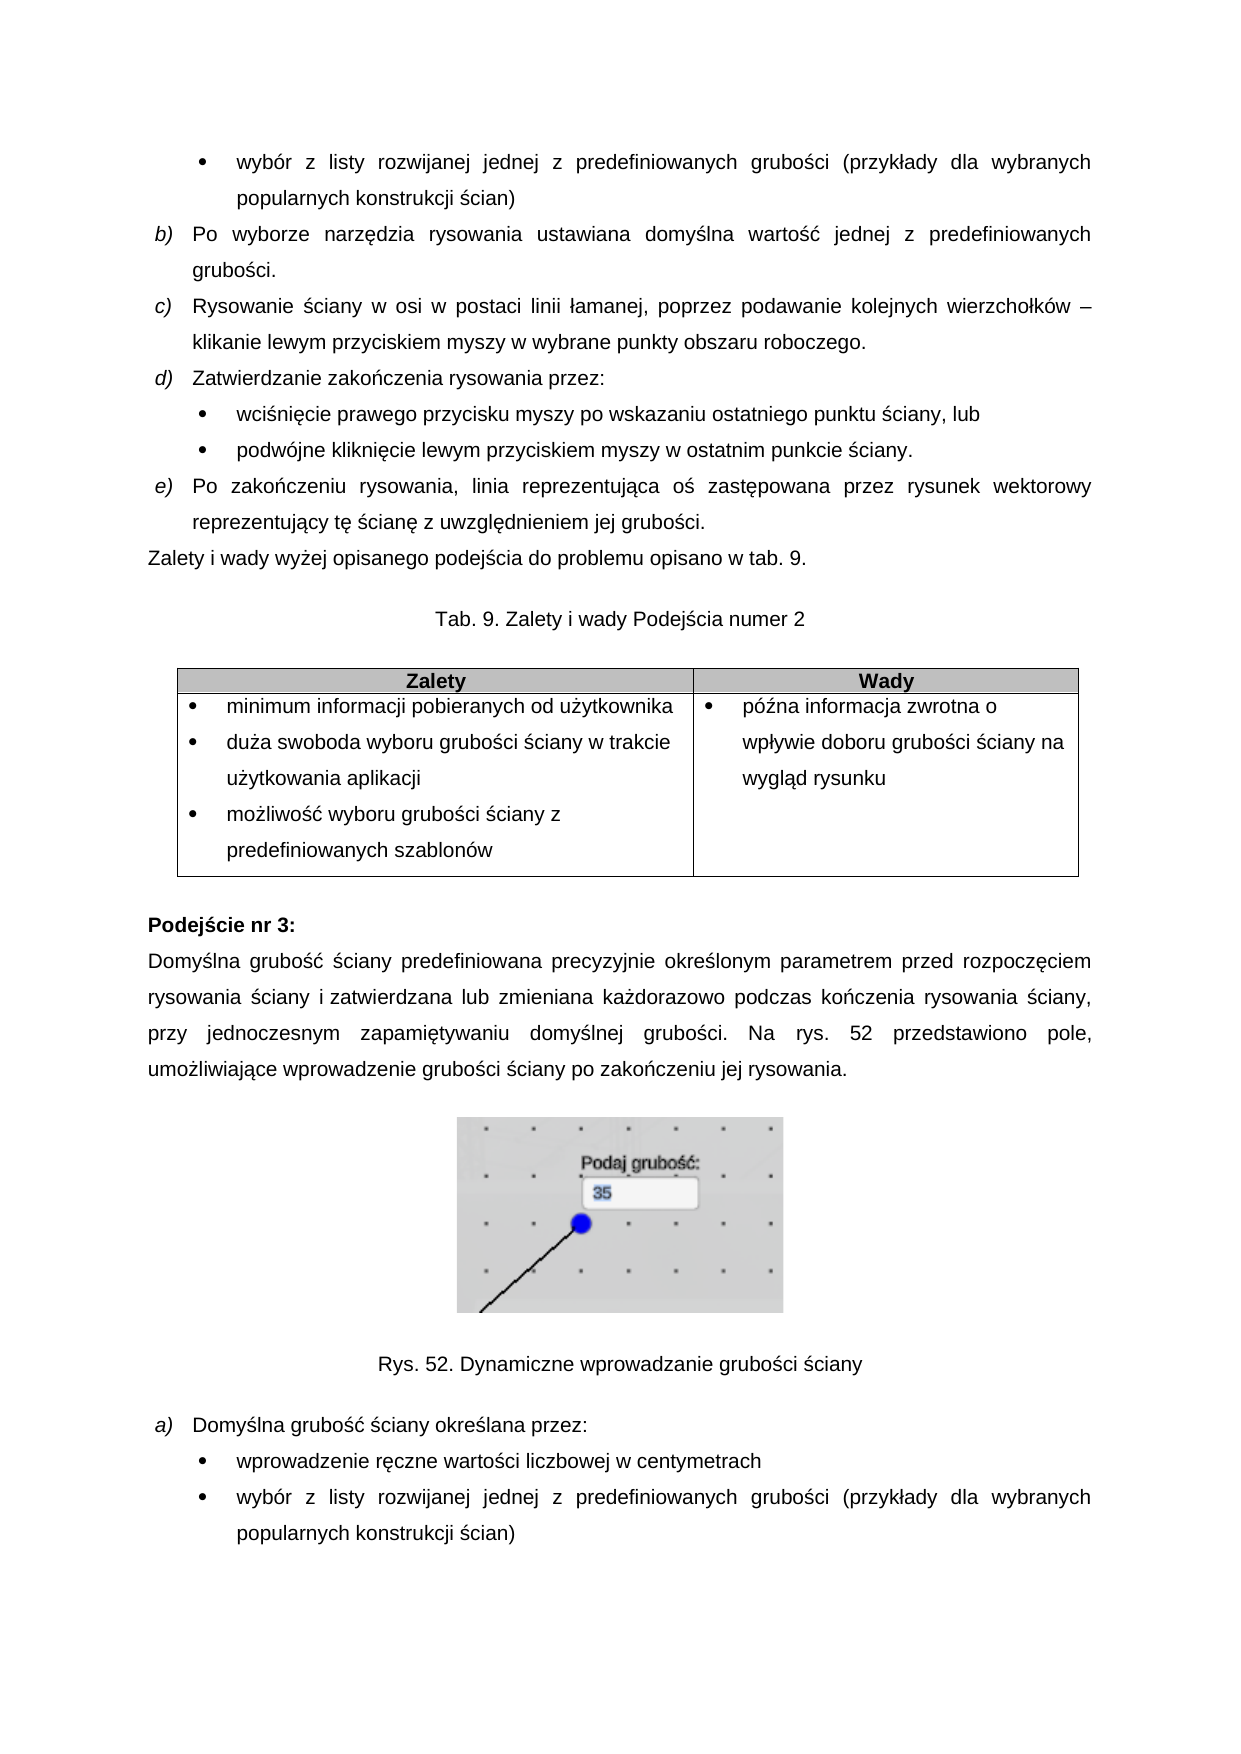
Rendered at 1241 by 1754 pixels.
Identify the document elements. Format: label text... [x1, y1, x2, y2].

picture [456, 1117, 784, 1313]
table_header Wady [694, 669, 1078, 692]
list Zatwierdzanie zakończenia rysowania przez: [154, 366, 1092, 390]
list podwójne kliknięcie lewym przyciskiem myszy w ostatnim punkcie ściany. [199, 438, 1092, 462]
list wybór z listy rozwijanej jednej z predefiniowanych grubości (przykłady dla wybranych popularnych konstrukcji ścian) [199, 1485, 1092, 1545]
list wciśnięcie prawego przycisku myszy po wskazaniu ostatniego punktu ściany, lub [199, 402, 1092, 426]
list wprowadzenie ręczne wartości liczbowej w centymetrach [199, 1449, 1092, 1473]
table_cell minimum informacji pobieranych od użytkownika duża swoboda wyboru grubości ściany w trakcie użytkowania aplikacji możliwość wyboru grubości ściany z predefiniowanych szablonów [178, 694, 693, 876]
list Po wyborze narzędzia rysowania ustawiana domyślna wartość jednej z predefiniowanych grubości. [154, 222, 1092, 282]
text Domyślna grubość ściany predefiniowana precyzyjnie określonym parametrem przed rozpoczęciem rysowania ściany i zatwierdzana lub zmieniana każdorazowo podczas kończenia rysowania ściany, przy jednoczesnym zapamiętywaniu domyślnej grubości. Na rys. 52 przedstawiono pole, umożliwiające wprowadzenie grubości ściany po zakończeniu jej rysowania. [148, 949, 1092, 1081]
list Rysowanie ściany w osi w postaci linii łamanej, poprzez podawanie kolejnych wierzchołków – klikanie lewym przyciskiem myszy w wybrane punkty obszaru roboczego. [154, 294, 1092, 354]
text Podejście nr 3: [148, 913, 1092, 937]
list Domyślna grubość ściany określana przez: [154, 1413, 1092, 1437]
text Tab. 9. Zalety i wady Podejścia numer 2 [148, 607, 1092, 631]
table_header Zalety [178, 669, 693, 692]
table_cell późna informacja zwrotna o wpływie doboru grubości ściany na wygląd rysunku [694, 694, 1078, 876]
text Rys. 52. Dynamiczne wprowadzanie grubości ściany [148, 1352, 1092, 1376]
list Po zakończeniu rysowania, linia reprezentująca oś zastępowana przez rysunek wektorowy reprezentujący tę ścianę z uwzględnieniem jej grubości. [154, 474, 1092, 534]
text Zalety i wady wyżej opisanego podejścia do problemu opisano w tab. 9. [148, 546, 1092, 569]
list wybór z listy rozwijanej jednej z predefiniowanych grubości (przykłady dla wybranych popularnych konstrukcji ścian) [199, 150, 1092, 210]
